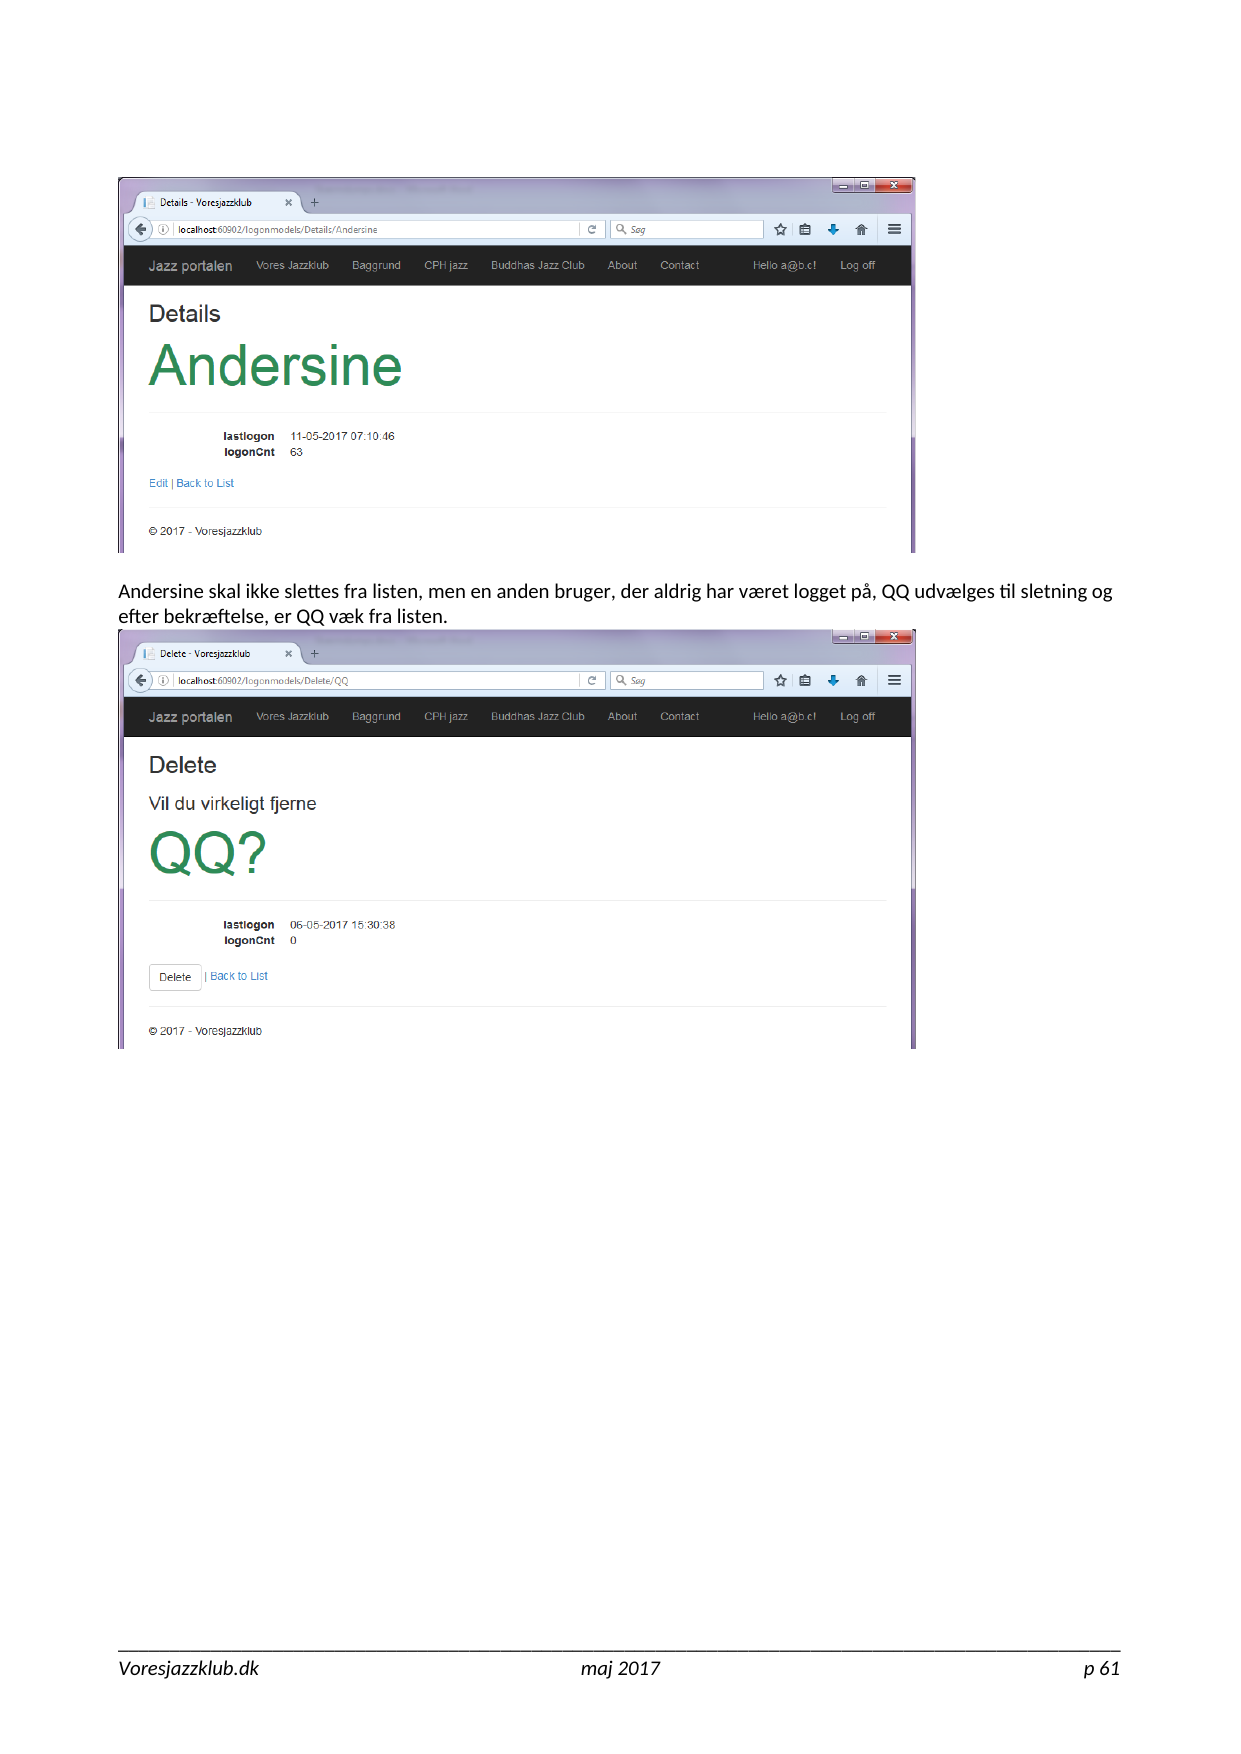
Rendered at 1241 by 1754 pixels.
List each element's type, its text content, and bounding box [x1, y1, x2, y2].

picture [118, 177, 916, 553]
picture [118, 629, 916, 1049]
